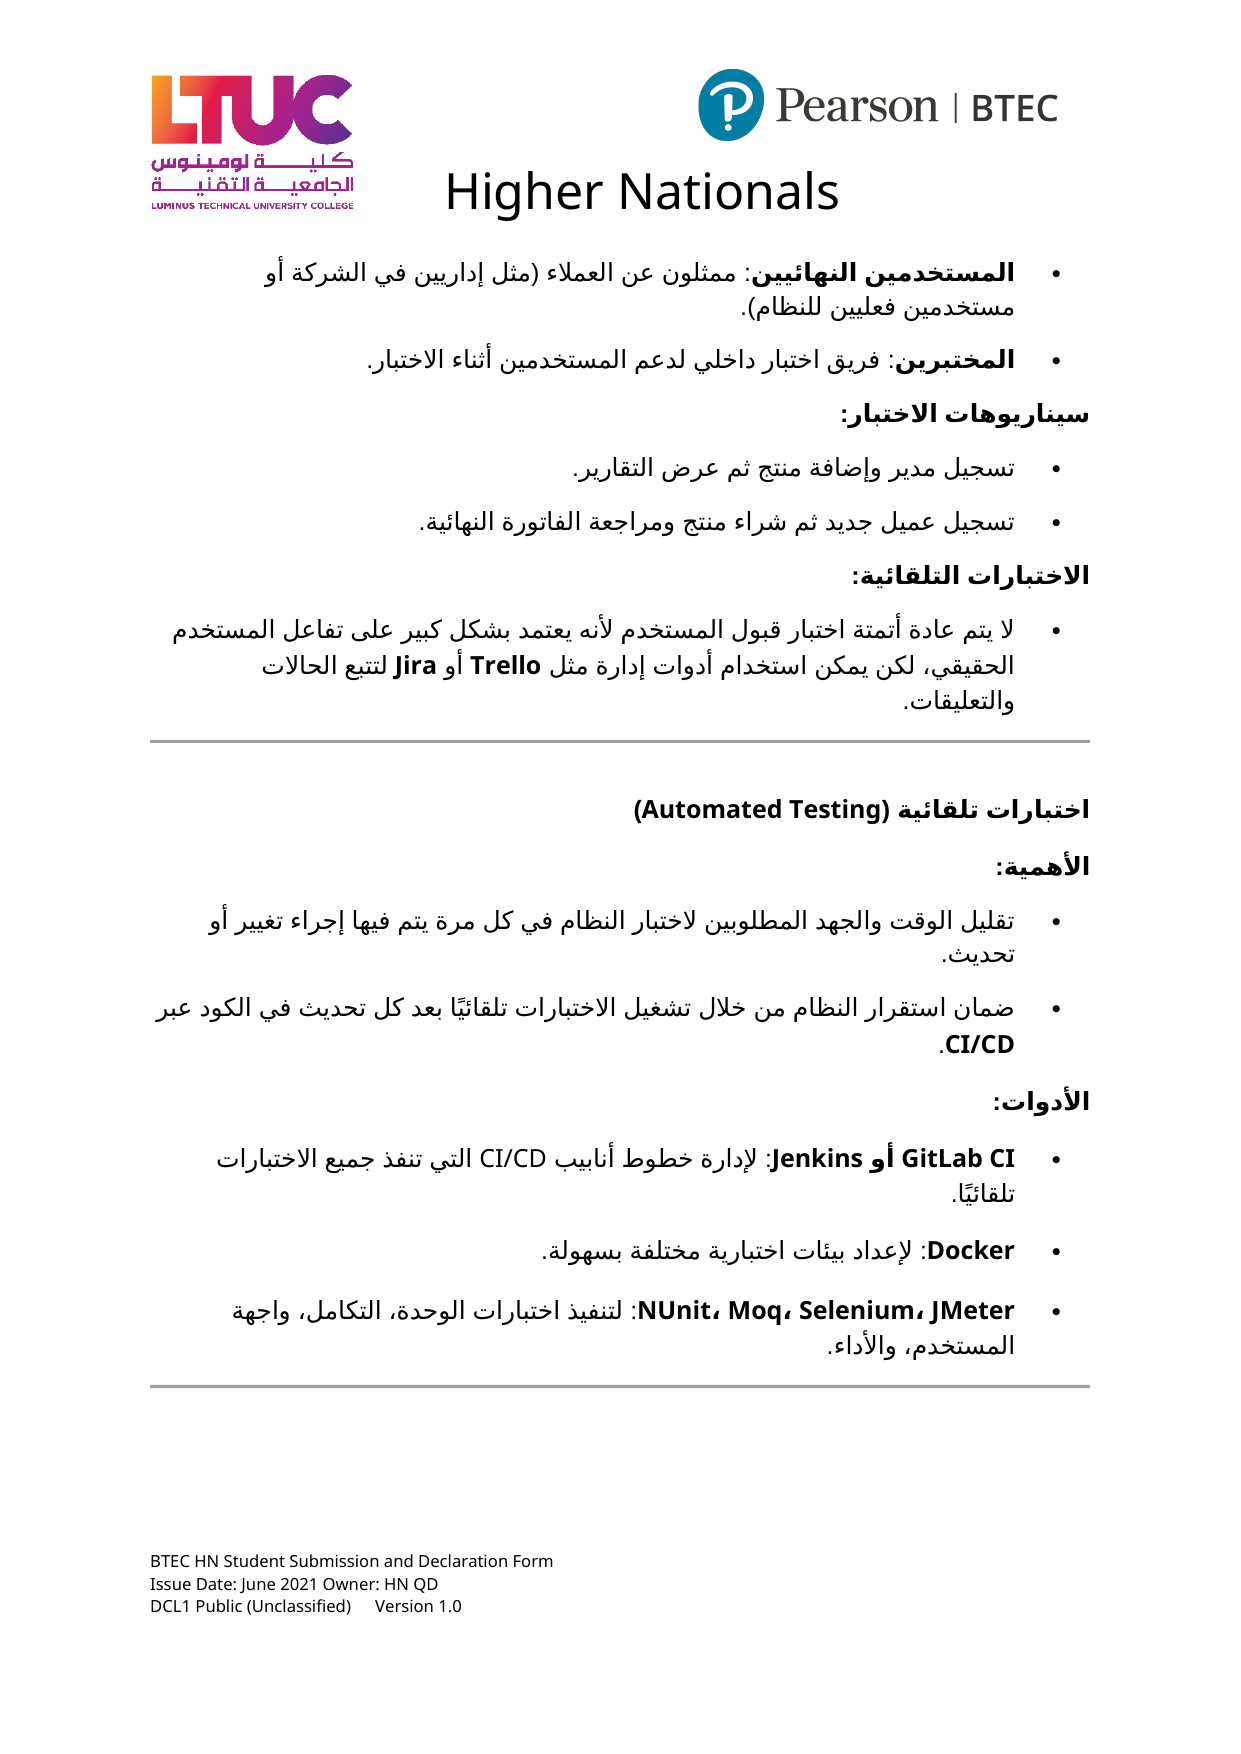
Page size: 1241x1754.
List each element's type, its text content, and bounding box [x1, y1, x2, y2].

text سيناريوهات الاختبار: [150, 399, 1090, 428]
list تسجيل مدير وإضافة منتج ثم عرض التقارير. [150, 453, 1053, 482]
list ضمان استقرار النظام من خلال تشغيل الاختبارات تلقائيًا بعد كل تحديث في الكود عبر CI/CD. [150, 993, 1053, 1061]
list Docker: لإعداد بيئات اختبارية مختلفة بسهولة. [150, 1233, 1053, 1267]
text الاختبارات التلقائية: [150, 561, 1090, 589]
list GitLab CI أو Jenkins: لإدارة خطوط أنابيب CI/CD التي تنفذ جميع الاختبارات تلقائيًا. [150, 1141, 1053, 1208]
list لا يتم عادة أتمتة اختبار قبول المستخدم لأنه يعتمد بشكل كبير على تفاعل المستخدم الحقيقي، لكن يمكن استخدام أدوات إدارة مثل Trello أو Jira لتتبع الحالات والتعليقات. [150, 614, 1053, 715]
text الأدوات: [150, 1087, 1090, 1115]
list المستخدمين النهائيين: ممثلون عن العملاء (مثل إداريين في الشركة أو مستخدمين فعليين للنظام). [150, 258, 1053, 320]
text الأهمية: [150, 852, 1090, 881]
list NUnit، Moq، Selenium، JMeter: لتنفيذ اختبارات الوحدة، التكامل، واجهة المستخدم، والأداء. [150, 1293, 1053, 1360]
picture [150, 73, 354, 210]
picture [690, 61, 1069, 146]
text اختبارات تلقائية (Automated Testing) [150, 792, 1090, 826]
list تقليل الوقت والجهد المطلوبين لاختبار النظام في كل مرة يتم فيها إجراء تغيير أو تحديث. [150, 906, 1053, 968]
list المختبرين: فريق اختبار داخلي لدعم المستخدمين أثناء الاختبار. [150, 345, 1053, 374]
list تسجيل عميل جديد ثم شراء منتج ومراجعة الفاتورة النهائية. [150, 507, 1053, 536]
